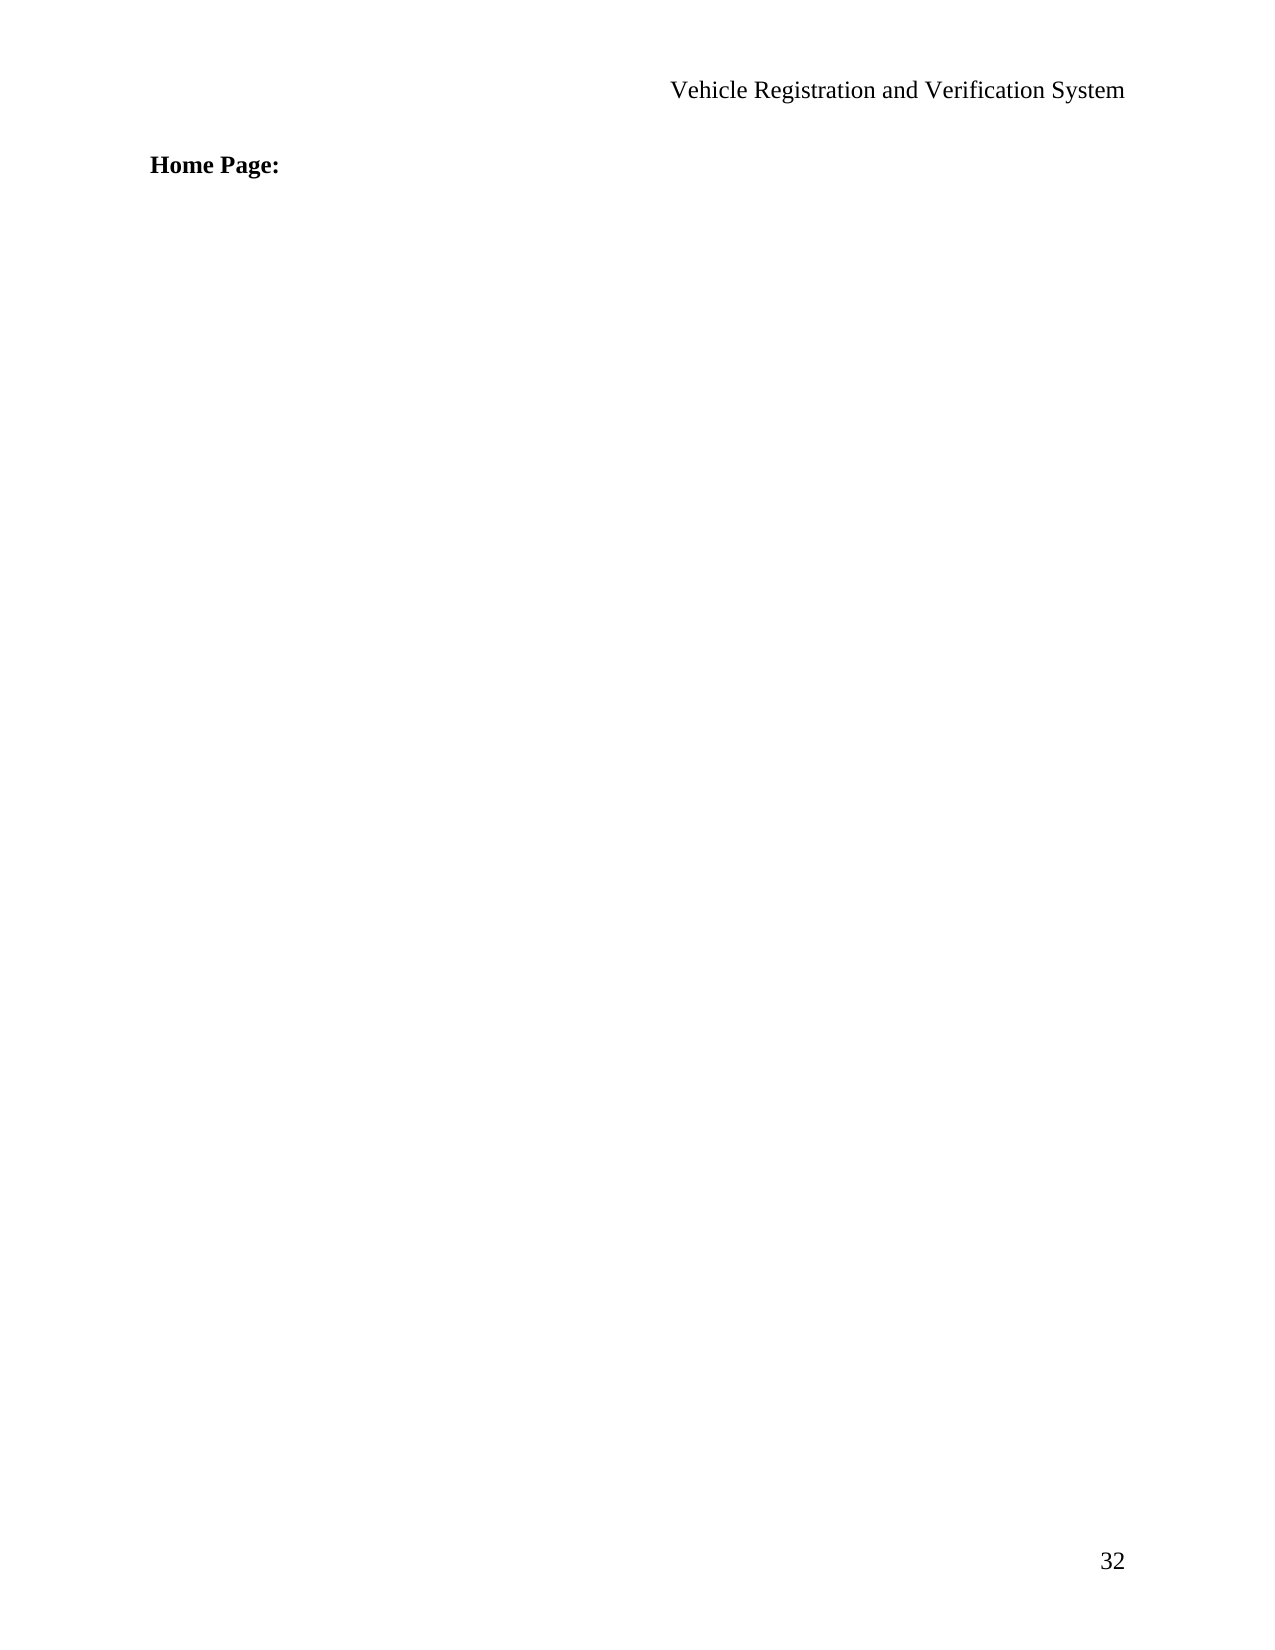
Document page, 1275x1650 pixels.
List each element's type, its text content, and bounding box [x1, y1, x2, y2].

text Home Page: [150, 150, 1125, 179]
